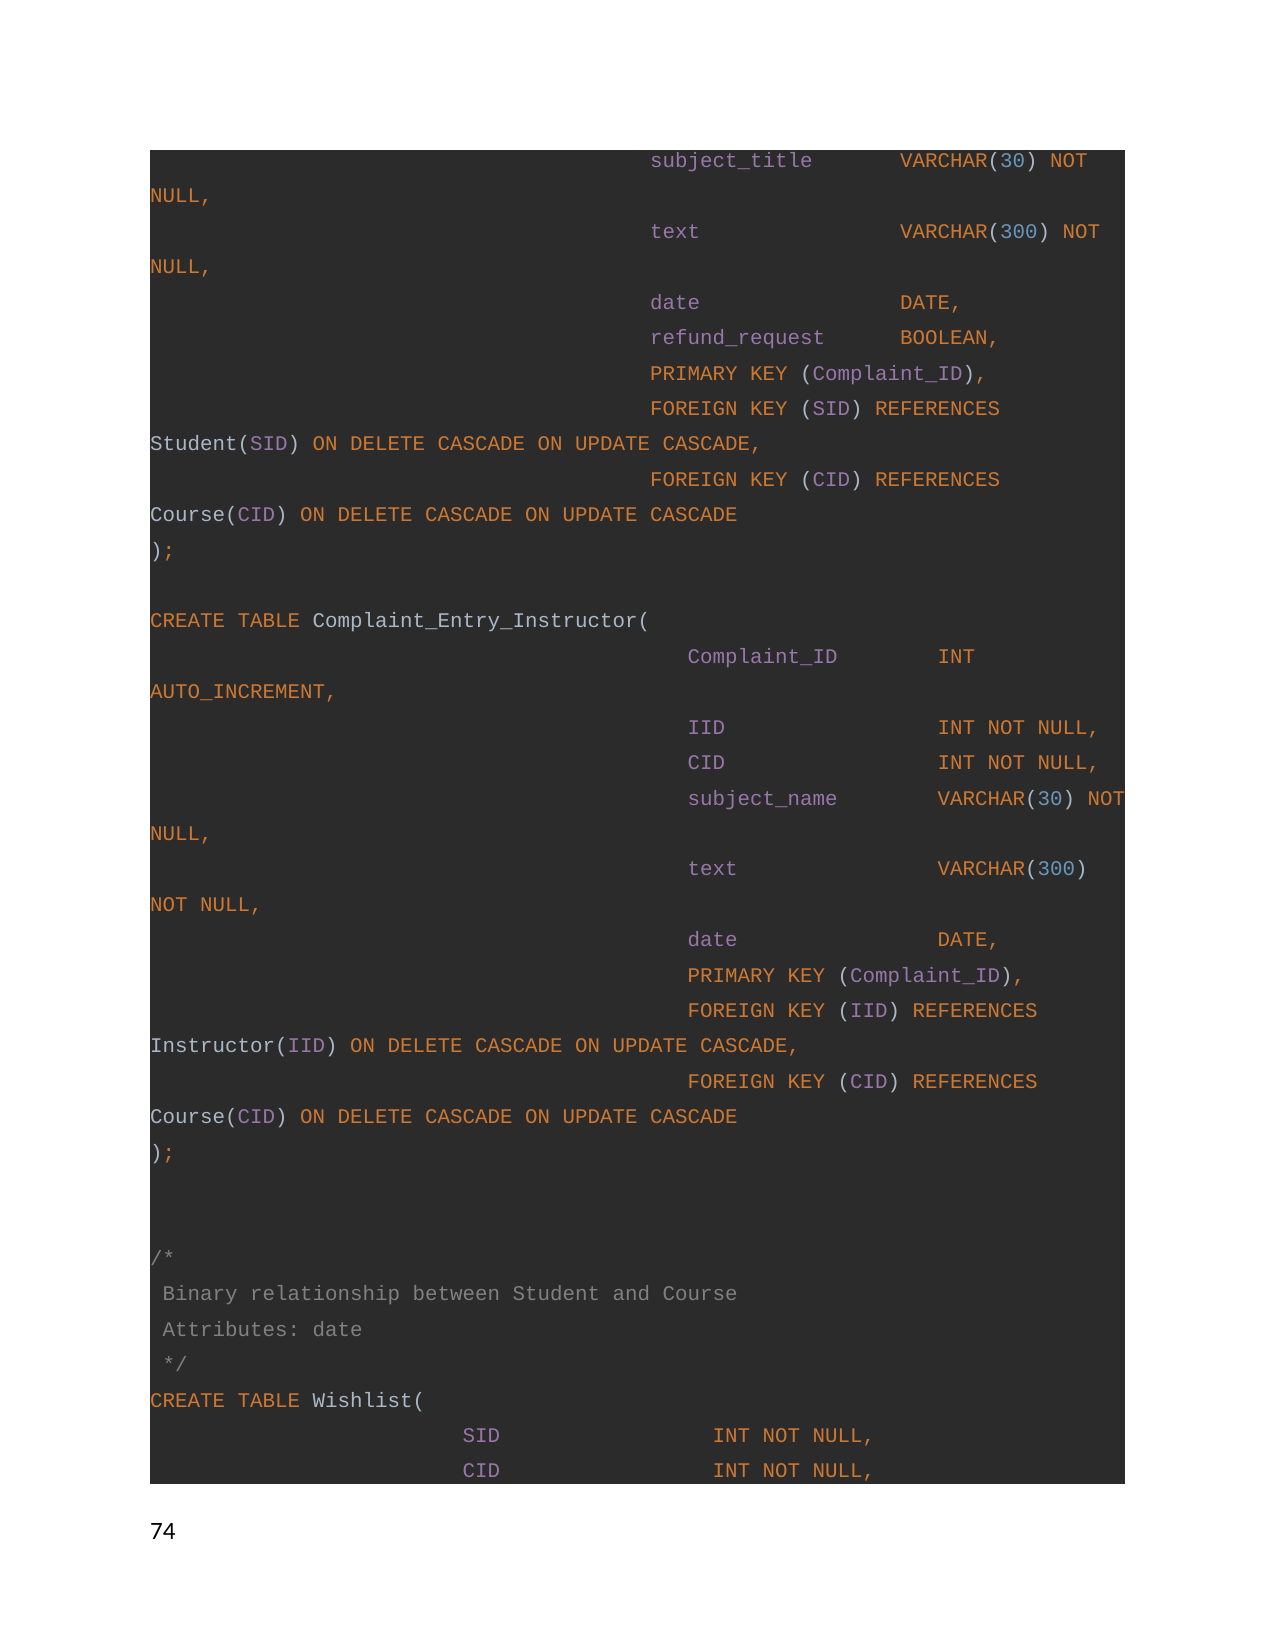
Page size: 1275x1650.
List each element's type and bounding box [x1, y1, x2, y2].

text [150, 150, 1125, 1484]
